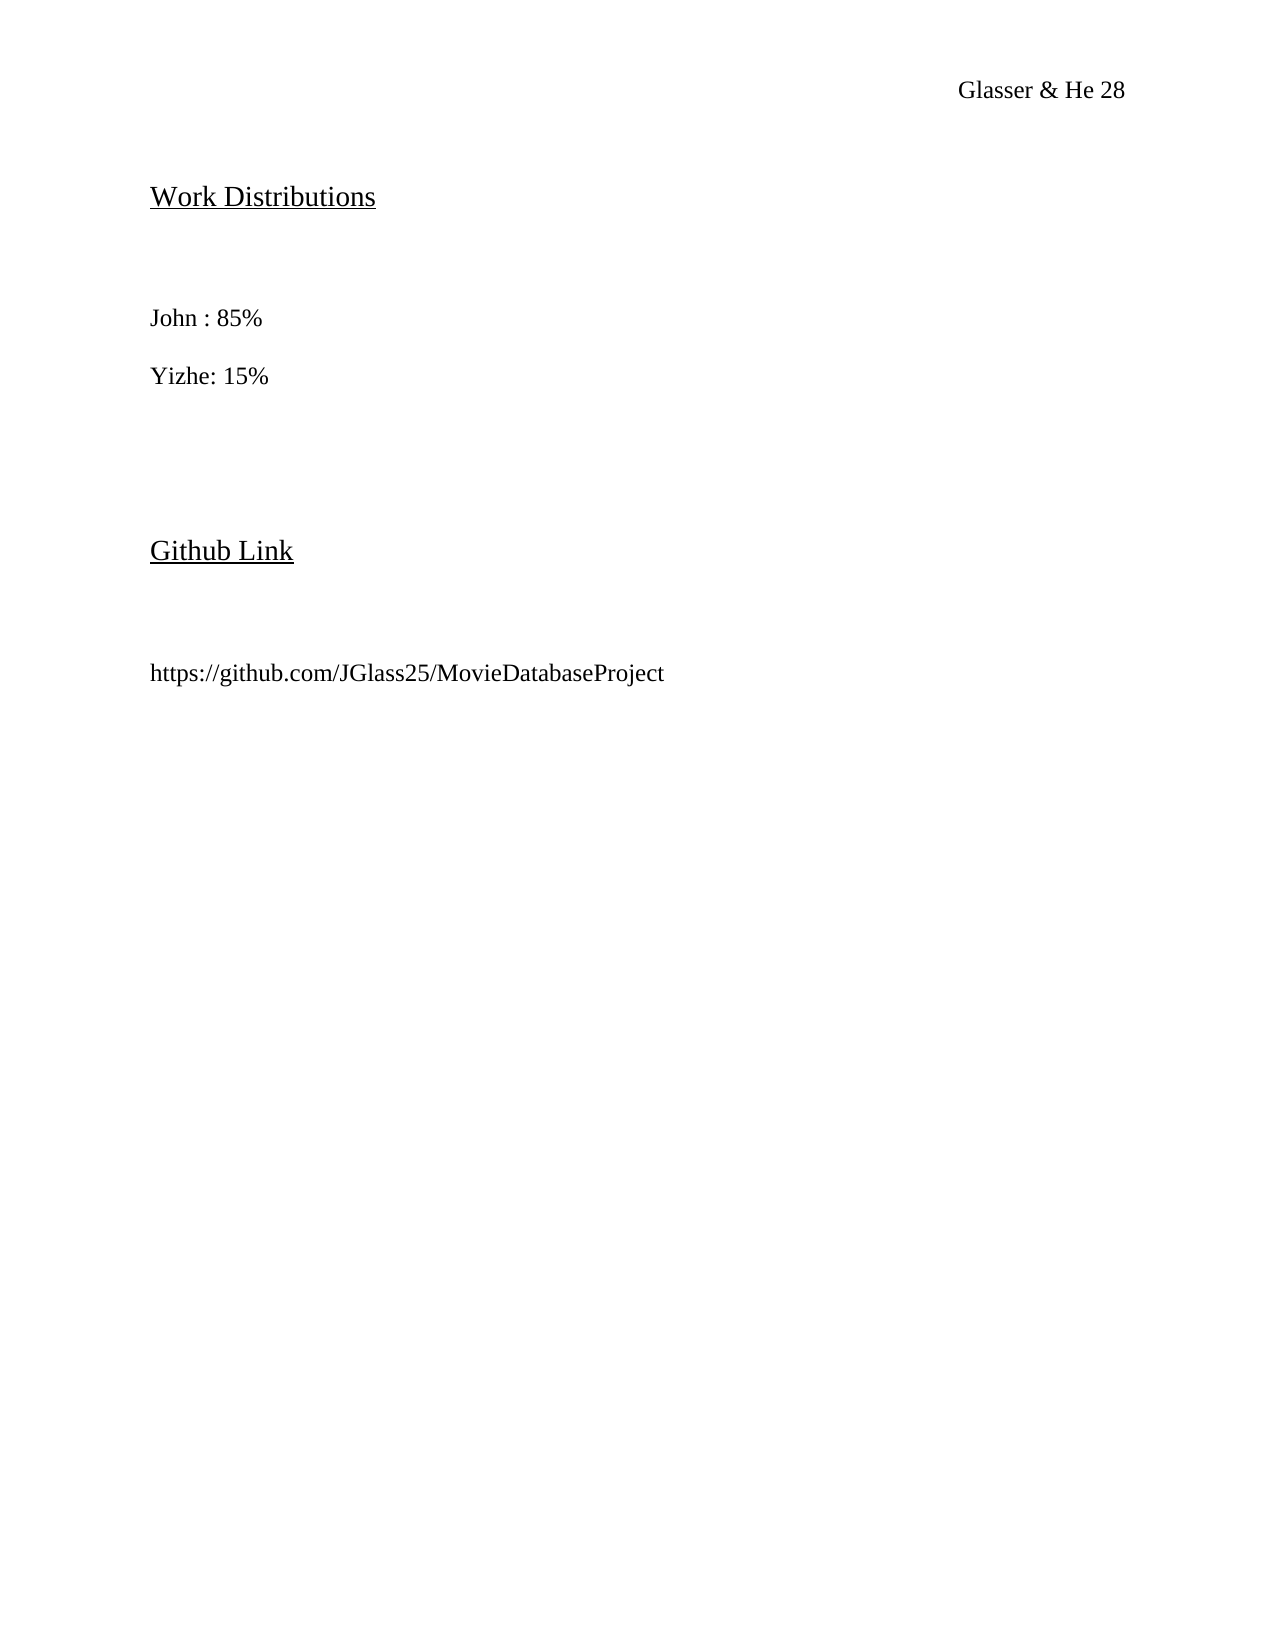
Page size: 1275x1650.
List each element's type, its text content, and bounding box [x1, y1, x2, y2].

text Yizhe: 15% [150, 361, 1125, 389]
text John : 85% [150, 303, 1125, 332]
text Work Distributions [150, 179, 1125, 212]
text Github Link [150, 533, 1125, 567]
text https://github.com/JGlass25/MovieDatabaseProject [150, 658, 1125, 687]
